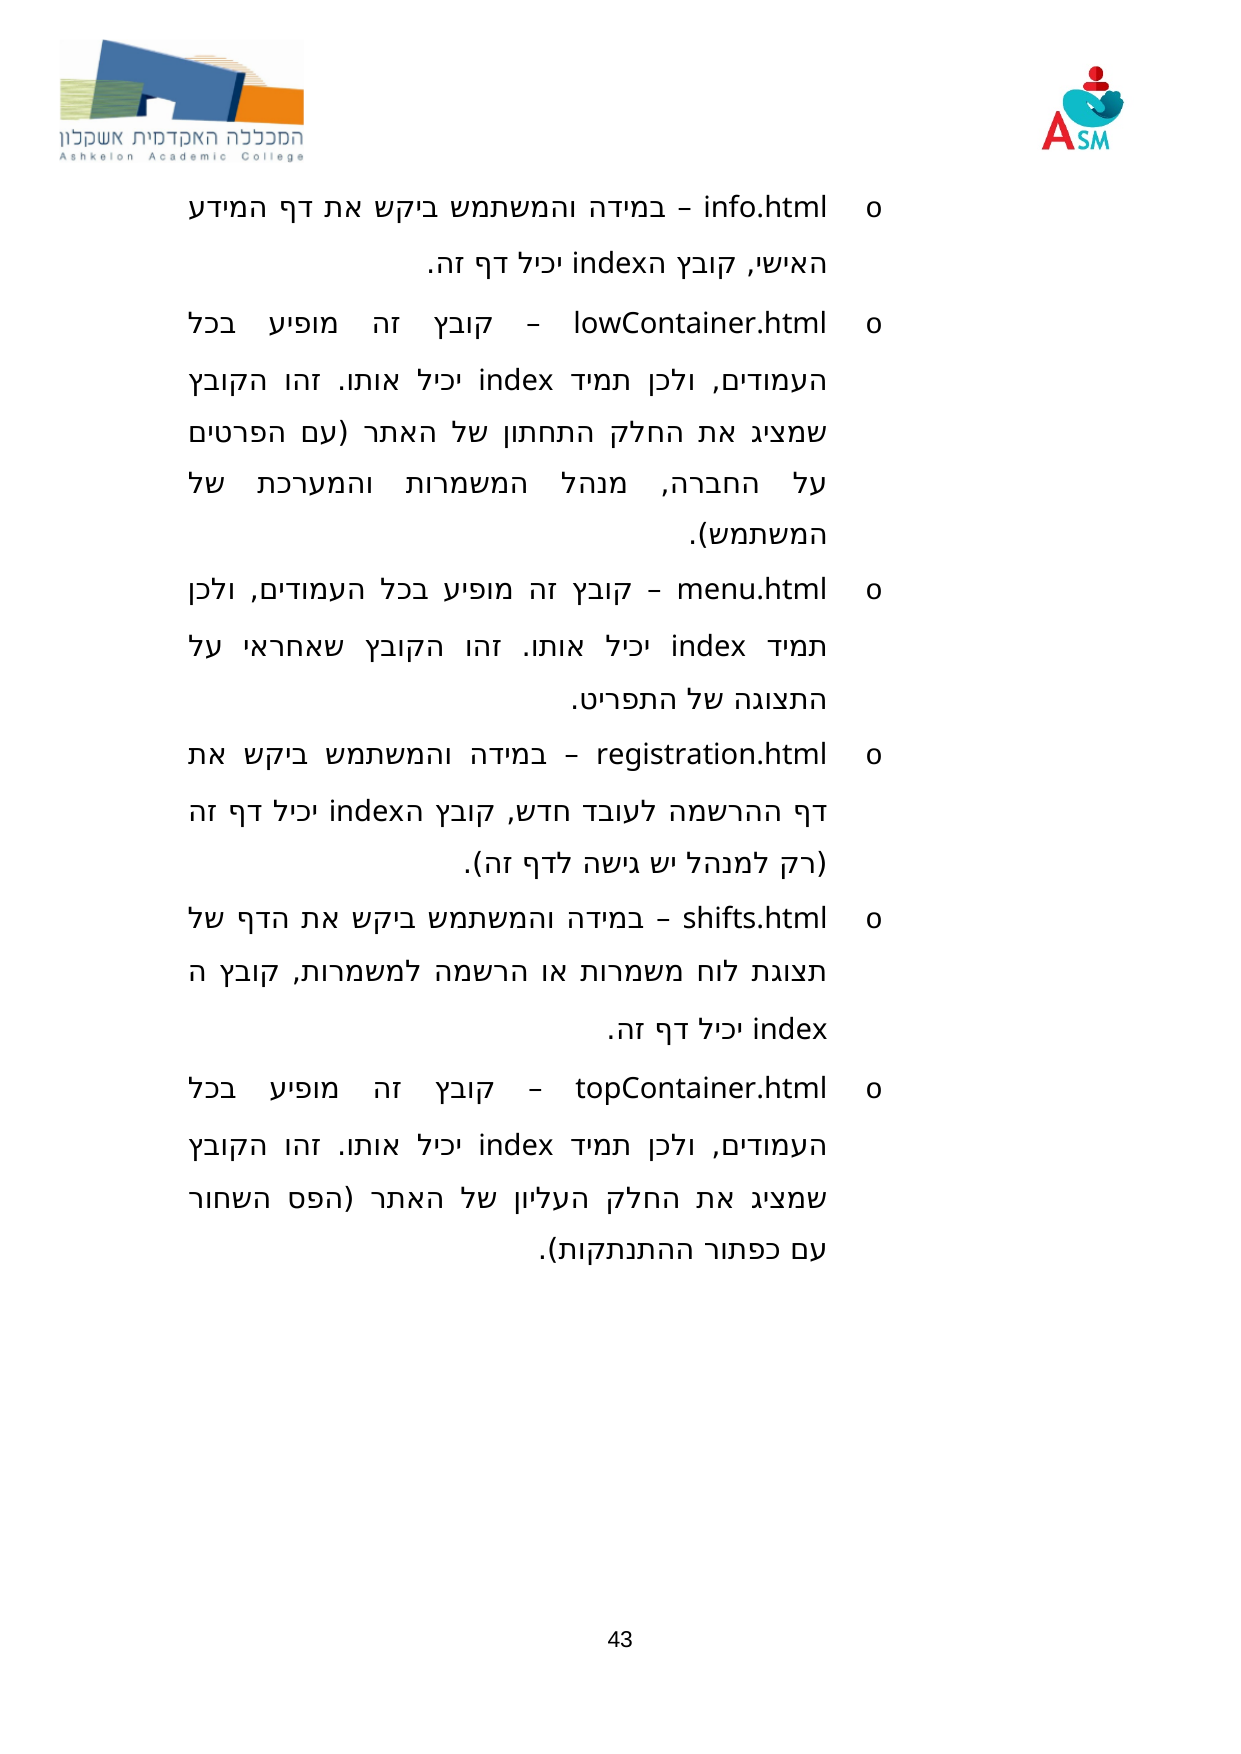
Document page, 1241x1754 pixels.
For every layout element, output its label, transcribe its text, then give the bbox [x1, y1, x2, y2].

list shifts.html – במידה והמשתמש ביקש את הדף של תצוגת לוח משמרות או הרשמה למשמרות, קובץ הindex יכיל דף זה. [187, 897, 865, 1048]
list topContainer.html – קובץ זה מופיע בכל העמודים, ולכן תמיד index יכיל אותו. זהו הקובץ שמציג את החלק העליון של האתר (הפס השחור עם כפתור ההתנתקות). [187, 1068, 865, 1266]
list info.html – במידה והמשתמש ביקש את דף המידע האישי, קובץ הindex יכיל דף זה. [187, 186, 865, 282]
picture [51, 37, 311, 169]
list registration.html – במידה והמשתמש ביקש את דף ההרשמה לעובד חדש, קובץ הindex יכיל דף זה (רק למנהל יש גישה לדף זה). [187, 733, 865, 881]
list lowContainer.html – קובץ זה מופיע בכל העמודים, ולכן תמיד index יכיל אותו. זהו הקובץ שמציג את החלק התחתון של האתר (עם הפרטים על החברה, מנהל המשמרות והמערכת של המשתמש). [187, 302, 865, 552]
picture [1005, 42, 1182, 164]
list menu.html – קובץ זה מופיע בכל העמודים, ולכן תמיד index יכיל אותו. זהו הקובץ שאחראי על התצוגה של התפריט. [187, 568, 865, 716]
